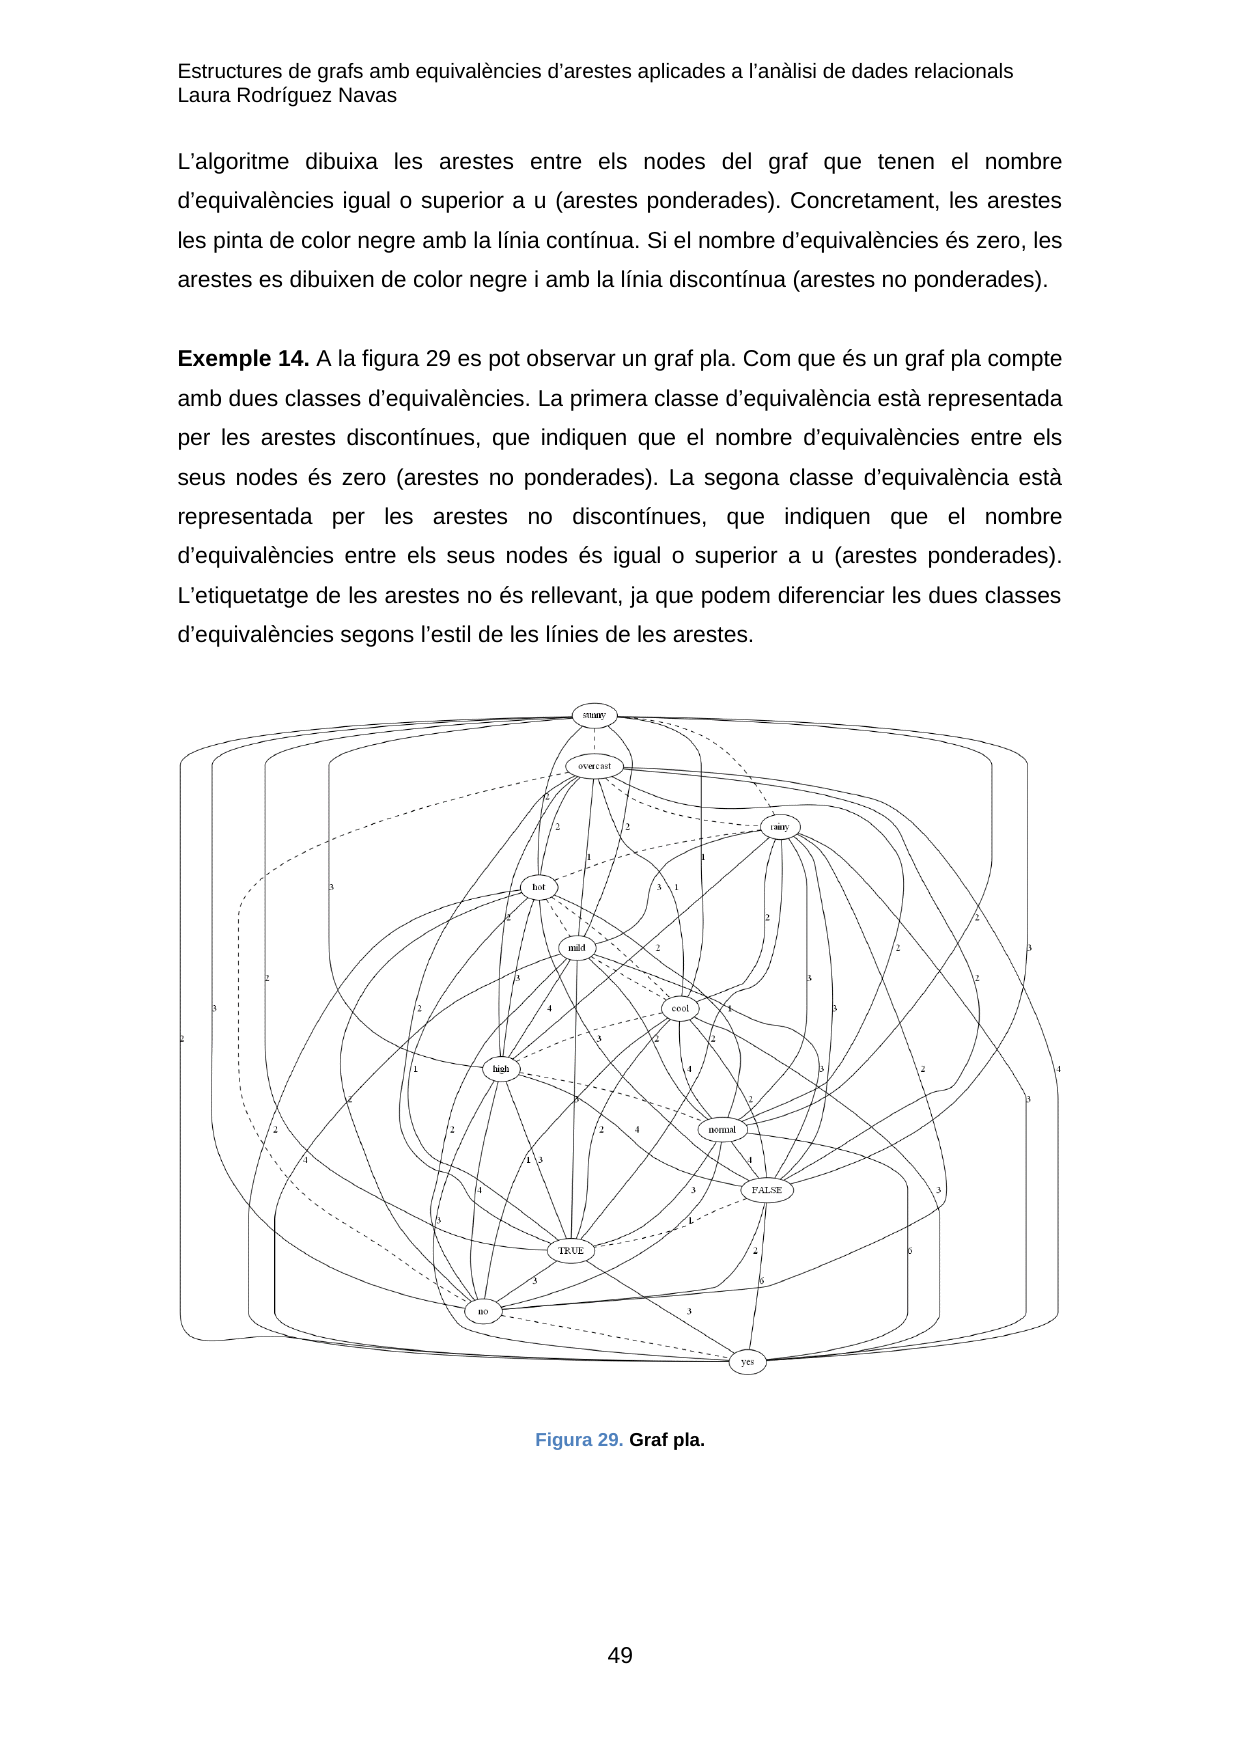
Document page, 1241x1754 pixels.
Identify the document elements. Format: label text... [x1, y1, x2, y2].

text Figura 29. Graf pla. [177, 1429, 1063, 1450]
text L’algoritme dibuixa les arestes entre els nodes del graf que tenen el nombre d’equivalències igual o superior a u (arestes ponderades). Concretament, les arestes les pinta de color negre amb la línia contínua. Si el nombre d’equivalències és zero, les arestes es dibuixen de color negre i amb la línia discontínua (arestes no ponderades). [177, 148, 1063, 292]
text Exemple 14. A la figura 29 es pot observar un graf pla. Com que és un graf pla compte amb dues classes d’equivalències. La primera classe d’equivalència està representada per les arestes discontínues, que indiquen que el nombre d’equivalències entre els seus nodes és zero (arestes no ponderades). La segona classe d’equivalència està representada per les arestes no discontínues, que indiquen que el nombre d’equivalències entre els seus nodes és igual o superior a u (arestes ponderades). L’etiquetatge de les arestes no és rellevant, ja que podem diferenciar les dues classes d’equivalències segons l’estil de les línies de les arestes. [177, 345, 1063, 648]
picture [177, 700, 1063, 1377]
